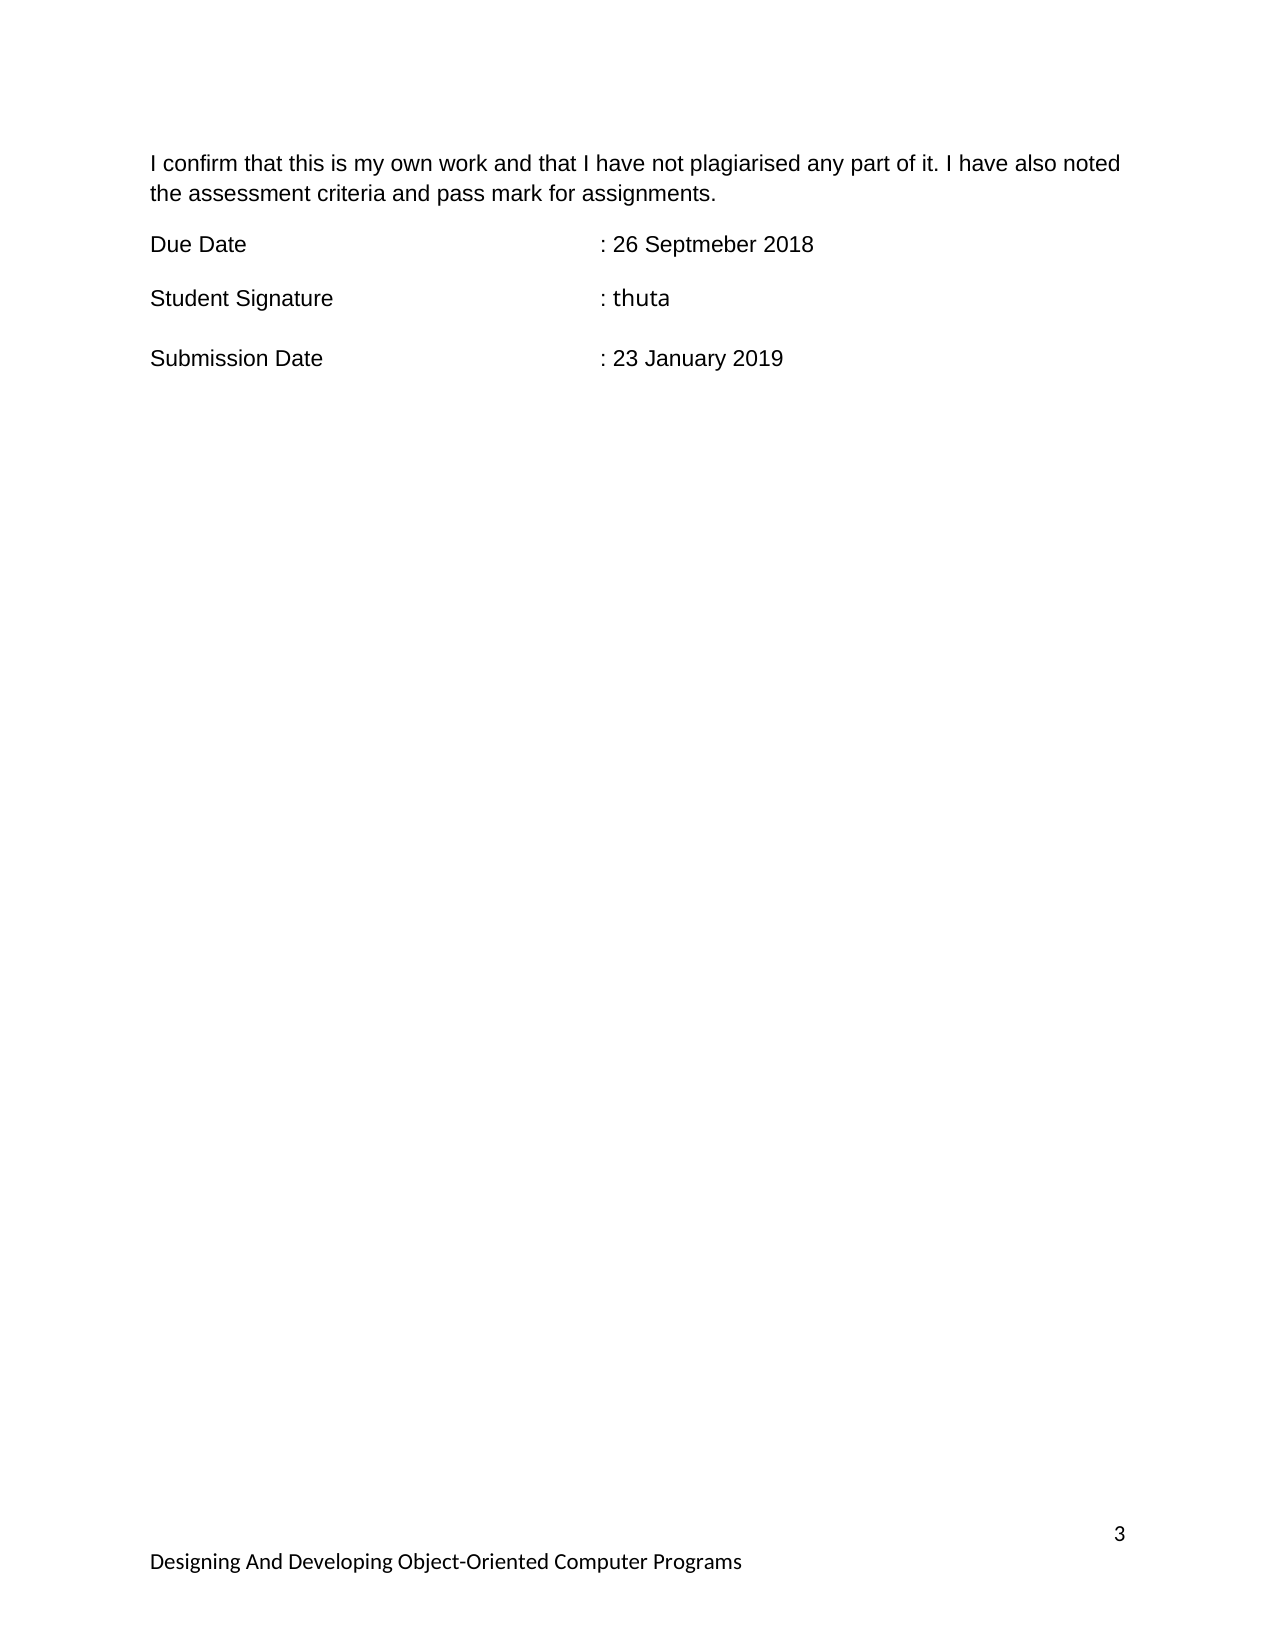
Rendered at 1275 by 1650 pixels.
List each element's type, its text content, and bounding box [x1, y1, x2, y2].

text I confirm that this is my own work and that I have not plagiarised any part of it. I have also noted the assessment criteria and pass mark for assignments. [150, 150, 1125, 207]
text Student Signature : thuta [150, 282, 1125, 313]
text Due Date : 26 Septmeber 2018 [150, 231, 1125, 258]
text Submission Date : 23 January 2019 [150, 345, 1125, 371]
